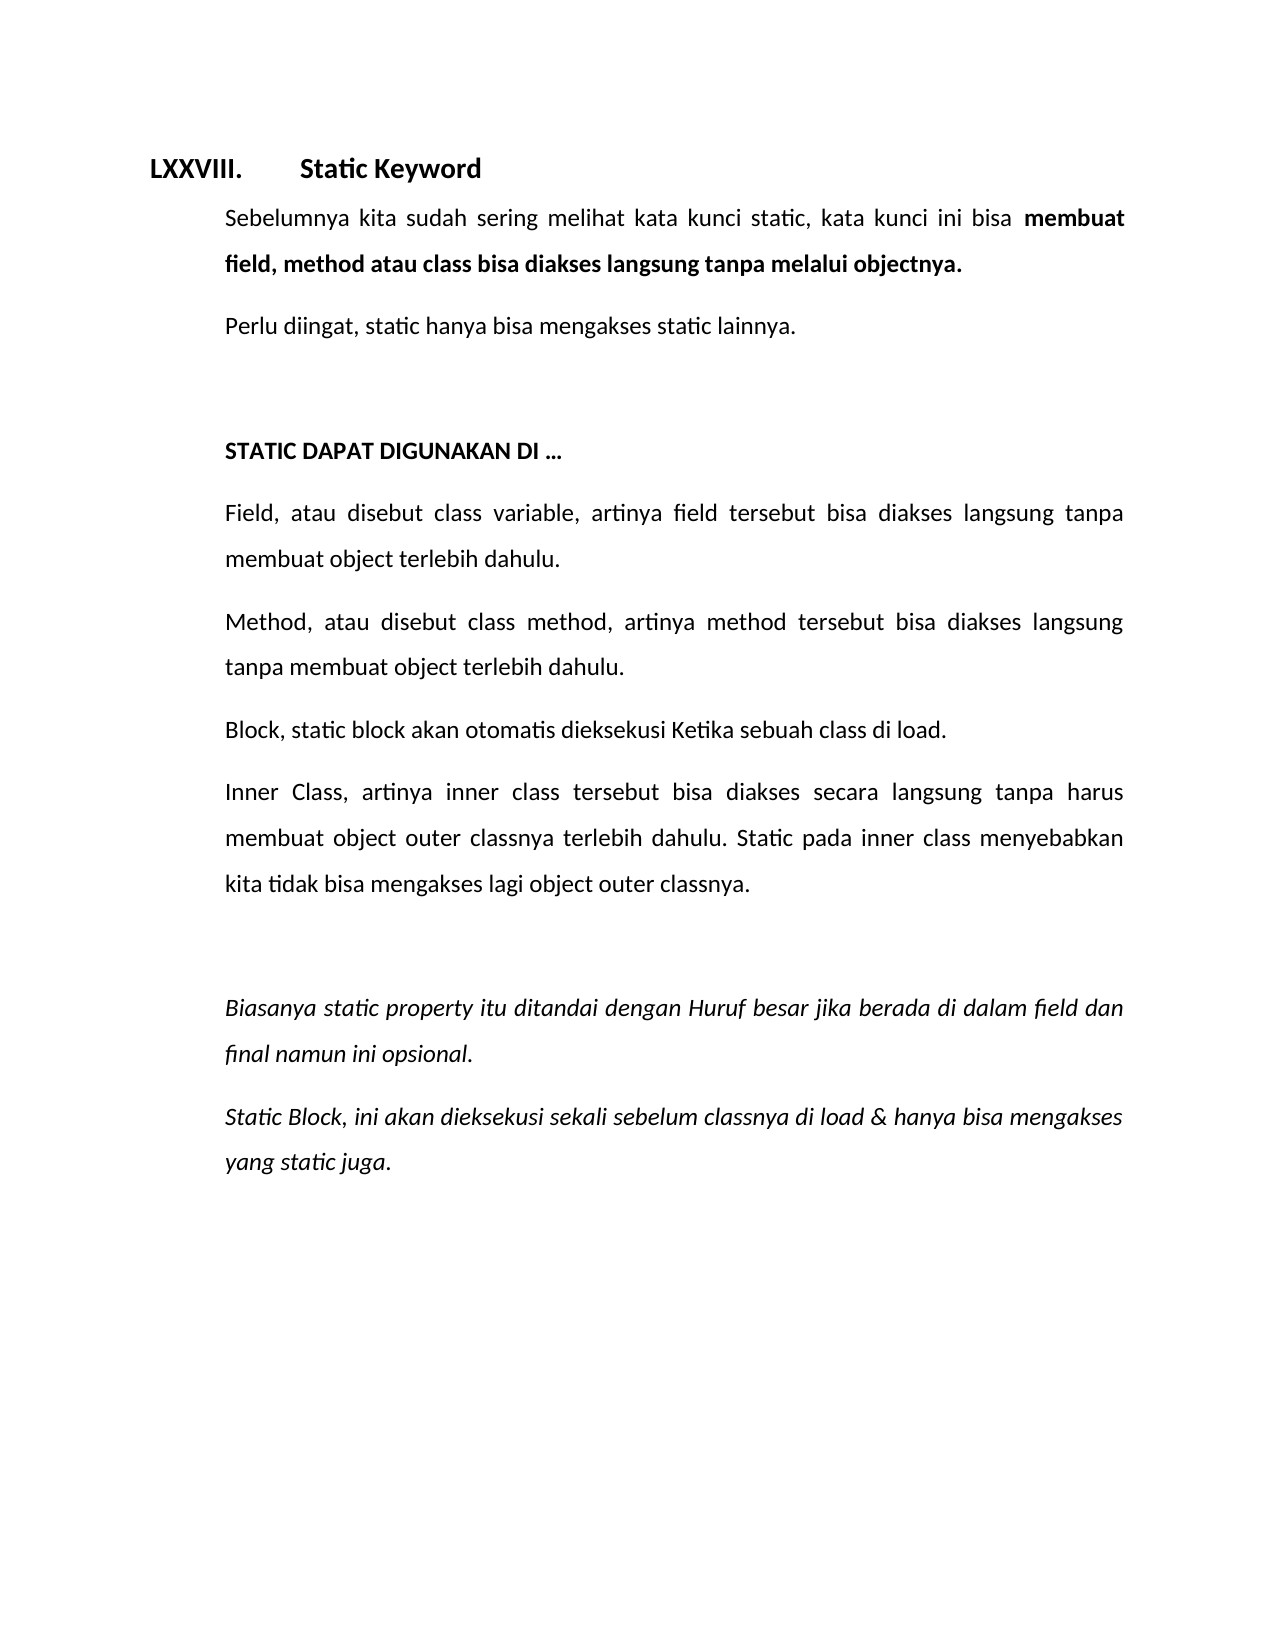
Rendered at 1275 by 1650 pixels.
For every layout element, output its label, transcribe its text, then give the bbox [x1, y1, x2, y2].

text STATIC DAPAT DIGUNAKAN DI … [225, 435, 1125, 466]
text Biasanya static property itu ditandai dengan Huruf besar jika berada di dalam field dan final namun ini opsional. [225, 992, 1125, 1069]
text Block, static block akan otomatis dieksekusi Ketika sebuah class di load. [225, 714, 1125, 744]
text Sebelumnya kita sudah sering melihat kata kunci static, kata kunci ini bisa membuat field, method atau class bisa diakses langsung tanpa melalui objectnya. [225, 202, 1125, 278]
text Perlu diingat, static hanya bisa mengakses static lainnya. [225, 310, 1125, 341]
subtitle Static Keyword [150, 150, 1125, 186]
text Static Block, ini akan dieksekusi sekali sebelum classnya di load & hanya bisa mengakses yang static juga. [225, 1101, 1125, 1177]
text Inner Class, artinya inner class tersebut bisa diakses secara langsung tanpa harus membuat object outer classnya terlebih dahulu. Static pada inner class menyebabkan kita tidak bisa mengakses lagi object outer classnya. [225, 776, 1125, 898]
text Field, atau disebut class variable, artinya field tersebut bisa diakses langsung tanpa membuat object terlebih dahulu. [225, 498, 1125, 574]
text Method, atau disebut class method, artinya method tersebut bisa diakses langsung tanpa membuat object terlebih dahulu. [225, 606, 1125, 682]
